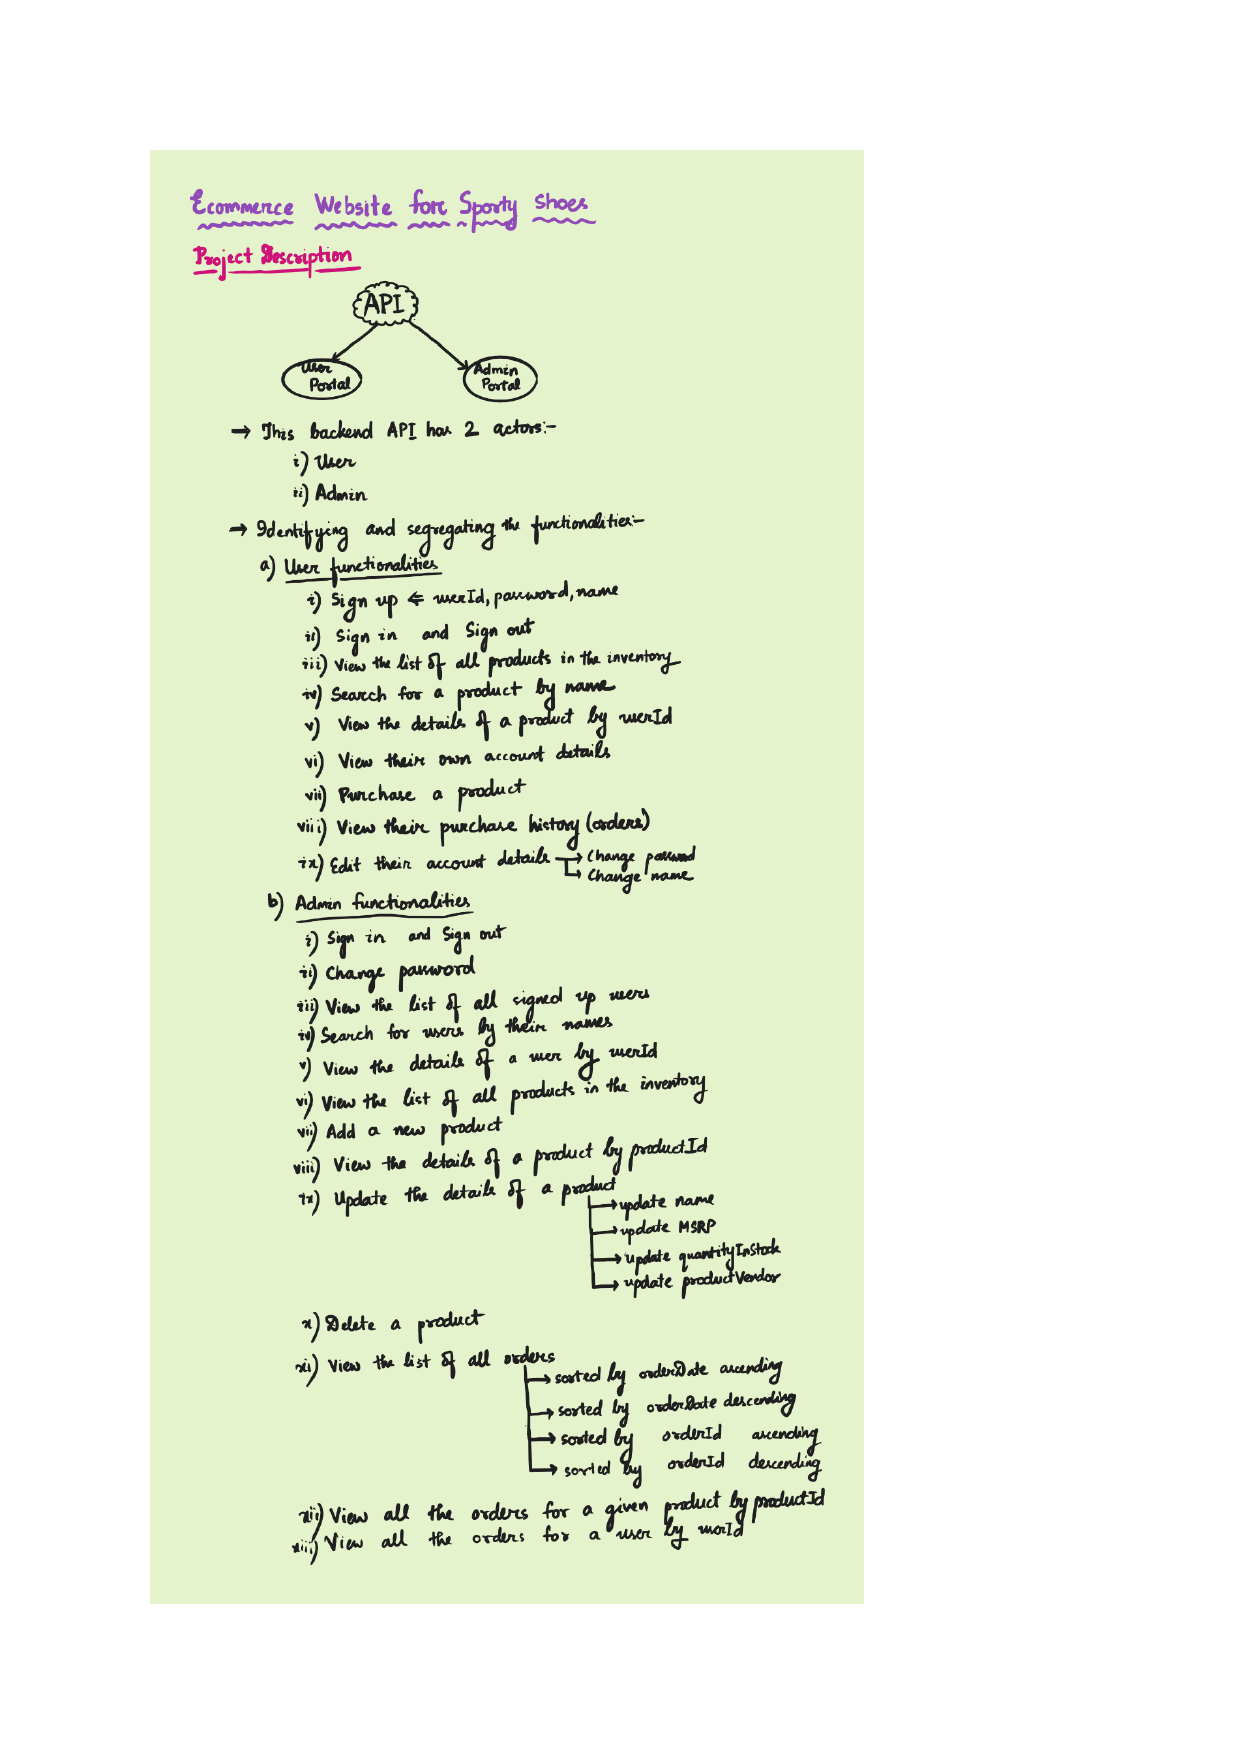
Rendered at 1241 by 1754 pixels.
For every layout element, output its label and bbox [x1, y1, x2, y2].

picture [150, 150, 864, 1604]
